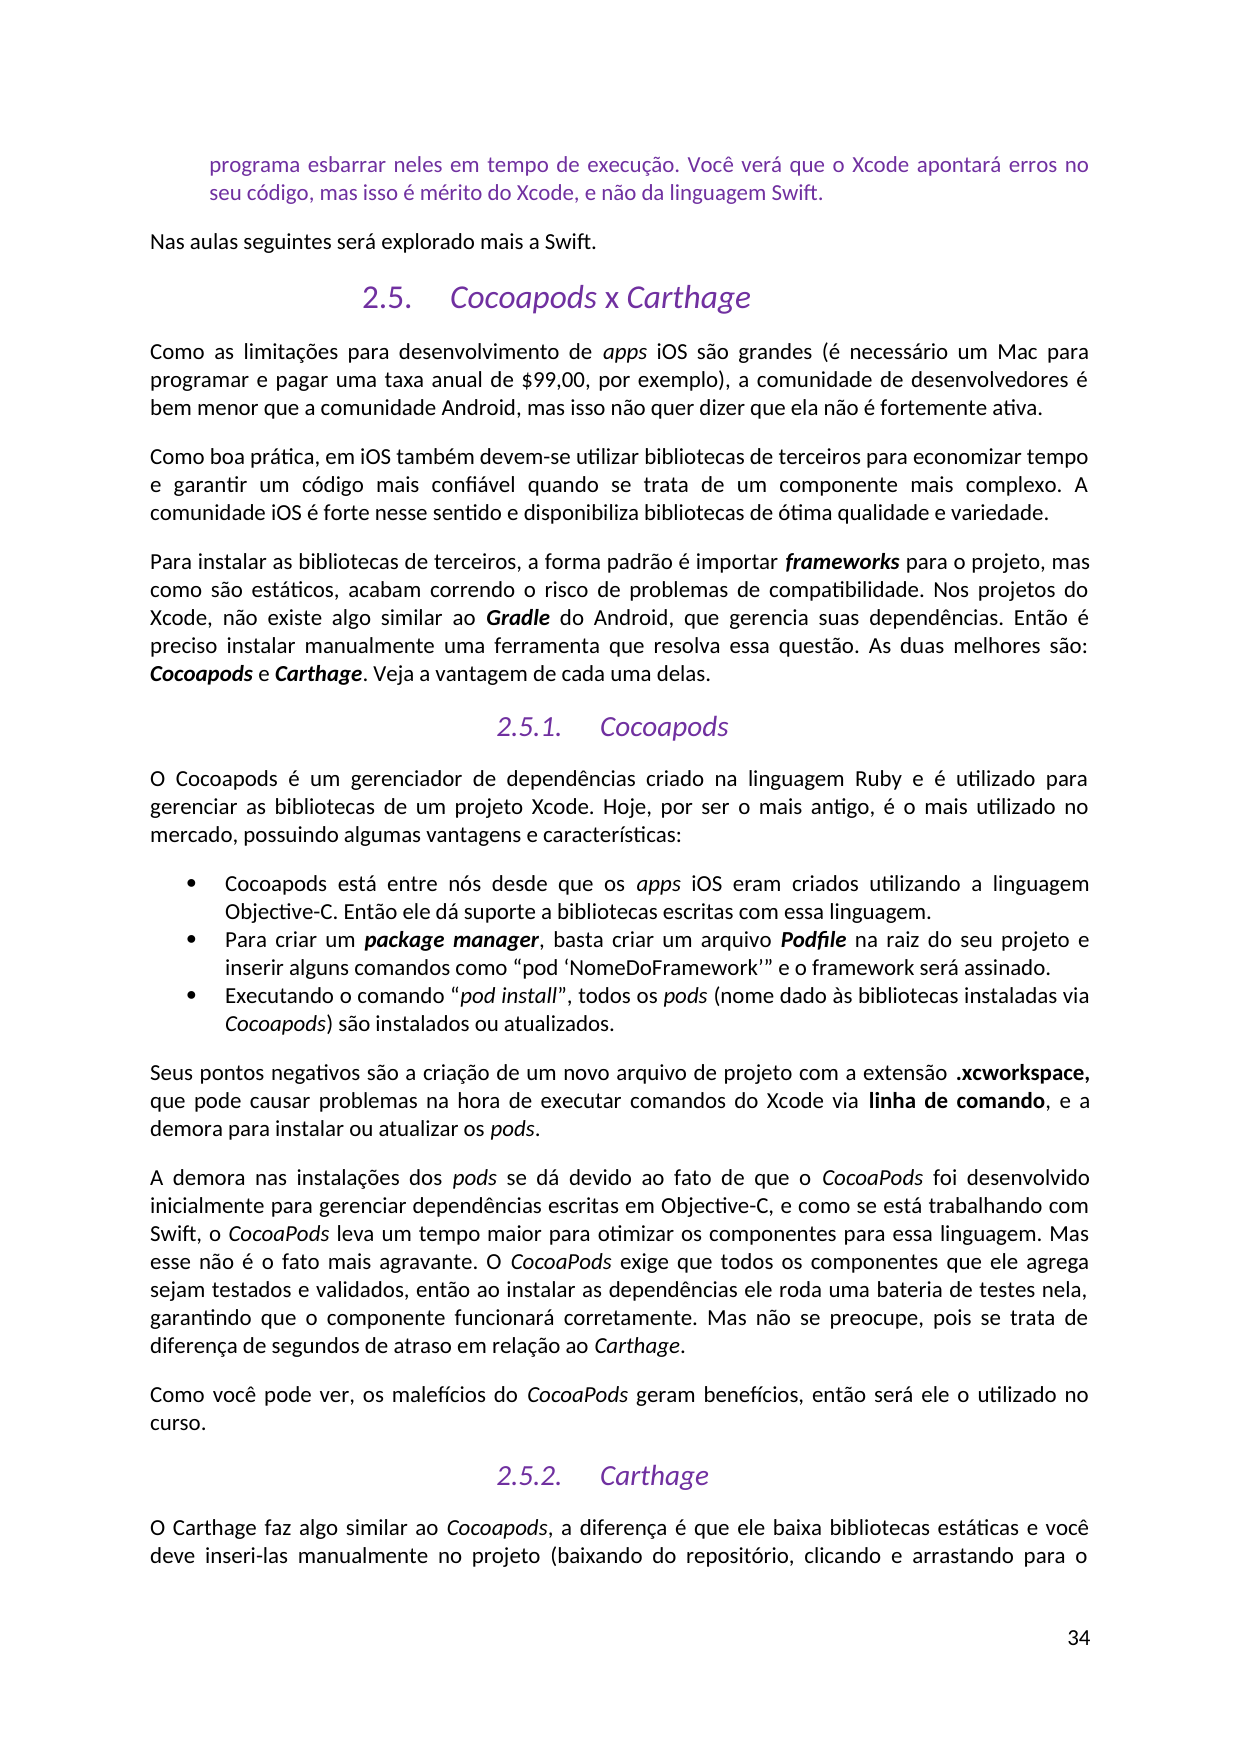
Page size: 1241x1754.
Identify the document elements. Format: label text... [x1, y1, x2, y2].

list Para criar um package manager, basta criar um arquivo Podfile na raiz do seu projeto e inserir alguns comandos como “pod ‘NomeDoFramework’” e o framework será assinado. [187, 925, 1090, 981]
text Seus pontos negativos são a criação de um novo arquivo de projeto com a extensão .xcworkspace, que pode causar problemas na hora de executar comandos do Xcode via linha de comando, e a demora para instalar ou atualizar os pods. [150, 1058, 1090, 1142]
text O Cocoapods é um gerenciador de dependências criado na linguagem Ruby e é utilizado para gerenciar as bibliotecas de um projeto Xcode. Hoje, por ser o mais antigo, é o mais utilizado no mercado, possuindo algumas vantagens e características: [150, 764, 1090, 848]
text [150, 1513, 1090, 1569]
text Como você pode ver, os malefícios do CocoaPods geram benefícios, então será ele o utilizado no curso. [150, 1380, 1090, 1436]
text Para instalar as bibliotecas de terceiros, a forma padrão é importar frameworks para o projeto, mas como são estáticos, acabam correndo o risco de problemas de compatibilidade. Nos projetos do Xcode, não existe algo similar ao Gradle do Android, que gerencia suas dependências. Então é preciso instalar manualmente uma ferramenta que resolva essa questão. As duas melhores são: Cocoapods e Carthage. Veja a vantagem de cada uma delas. [150, 547, 1090, 687]
list Executando o comando “pod install”, todos os pods (nome dado às bibliotecas instaladas via Cocoapods) são instalados ou atualizados. [187, 981, 1090, 1037]
text A demora nas instalações dos pods se dá devido ao fato de que o CocoaPods foi desenvolvido inicialmente para gerenciar dependências escritas em Objective-C, e como se está trabalhando com Swift, o CocoaPods leva um tempo maior para otimizar os componentes para essa linguagem. Mas esse não é o fato mais agravante. O CocoaPods exige que todos os componentes que ele agrega sejam testados e validados, então ao instalar as dependências ele roda uma bateria de testes nela, garantindo que o componente funcionará corretamente. Mas não se preocupe, pois se trata de diferença de segundos de atraso em relação ao Carthage. [150, 1163, 1090, 1359]
subtitle Carthage [375, 1457, 1090, 1493]
subtitle Cocoapods x Carthage [300, 276, 1090, 316]
text Como boa prática, em iOS também devem-se utilizar bibliotecas de terceiros para economizar tempo e garantir um código mais confiável quando se trata de um componente mais complexo. A comunidade iOS é forte nesse sentido e disponibiliza bibliotecas de ótima qualidade e variedade. [150, 442, 1090, 526]
subtitle Cocoapods [375, 708, 1090, 744]
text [209, 150, 1090, 206]
text Nas aulas seguintes será explorado mais a Swift. [150, 227, 1090, 255]
text Como as limitações para desenvolvimento de apps iOS são grandes (é necessário um Mac para programar e pagar uma taxa anual de $99,00, por exemplo), a comunidade de desenvolvedores é bem menor que a comunidade Android, mas isso não quer dizer que ela não é fortemente ativa. [150, 337, 1090, 421]
list Cocoapods está entre nós desde que os apps iOS eram criados utilizando a linguagem Objective-C. Então ele dá suporte a bibliotecas escritas com essa linguagem. [187, 869, 1090, 925]
